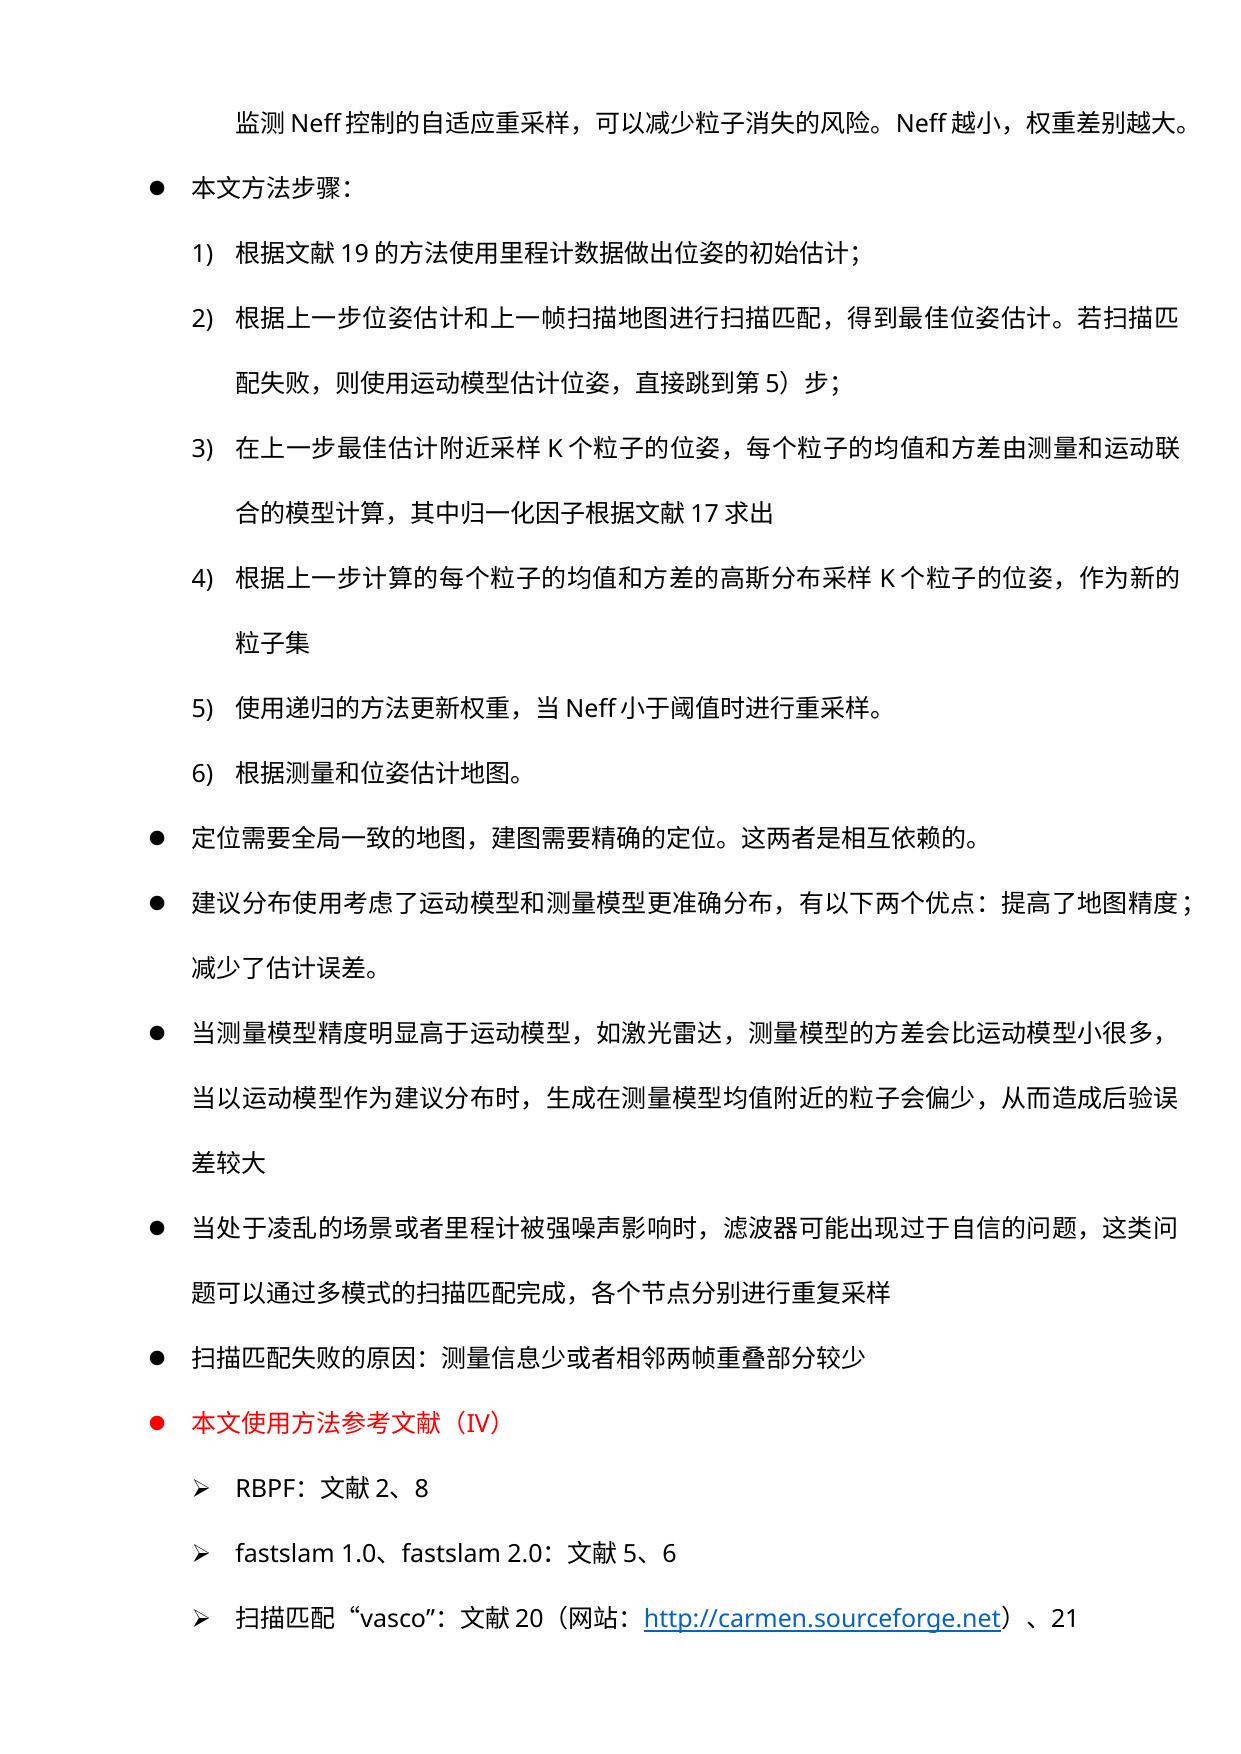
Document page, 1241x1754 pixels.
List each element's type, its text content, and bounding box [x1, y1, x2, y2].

list 根据测量和位姿估计地图。 [191, 739, 1181, 804]
list 扫描匹配“vasco”：文献20（网站：http://carmen.sourceforge.net）、21 [191, 1584, 1181, 1649]
list 在上一步最佳估计附近采样K个粒子的位姿，每个粒子的均值和方差由测量和运动联合的模型计算，其中归一化因子根据文献17求出 [191, 414, 1181, 544]
list 根据文献19的方法使用里程计数据做出位姿的初始估计； [191, 219, 1181, 284]
list 根据上一步位姿估计和上一帧扫描地图进行扫描匹配，得到最佳位姿估计。若扫描匹配失败，则使用运动模型估计位姿，直接跳到第5）步； [191, 284, 1181, 414]
list RBPF：文献2、8 [191, 1454, 1181, 1519]
list 使用递归的方法更新权重，当Neff小于阈值时进行重采样。 [191, 674, 1181, 739]
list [191, 89, 1181, 154]
list 当处于凌乱的场景或者里程计被强噪声影响时，滤波器可能出现过于自信的问题，这类问题可以通过多模式的扫描匹配完成，各个节点分别进行重复采样 [148, 1194, 1181, 1324]
list 扫描匹配失败的原因：测量信息少或者相邻两帧重叠部分较少 [148, 1324, 1181, 1389]
list 本文方法步骤： [148, 154, 1181, 219]
list 根据上一步计算的每个粒子的均值和方差的高斯分布采样K个粒子的位姿，作为新的粒子集 [191, 544, 1181, 674]
list 本文使用方法参考文献（IV） [148, 1389, 1181, 1454]
list 当测量模型精度明显高于运动模型，如激光雷达，测量模型的方差会比运动模型小很多，当以运动模型作为建议分布时，生成在测量模型均值附近的粒子会偏少，从而造成后验误差较大 [148, 999, 1181, 1194]
list fastslam 1.0、fastslam 2.0：文献5、6 [191, 1519, 1181, 1584]
list 建议分布使用考虑了运动模型和测量模型更准确分布，有以下两个优点：提高了地图精度；减少了估计误差。 [148, 869, 1181, 999]
list 定位需要全局一致的地图，建图需要精确的定位。这两者是相互依赖的。 [148, 804, 1181, 869]
